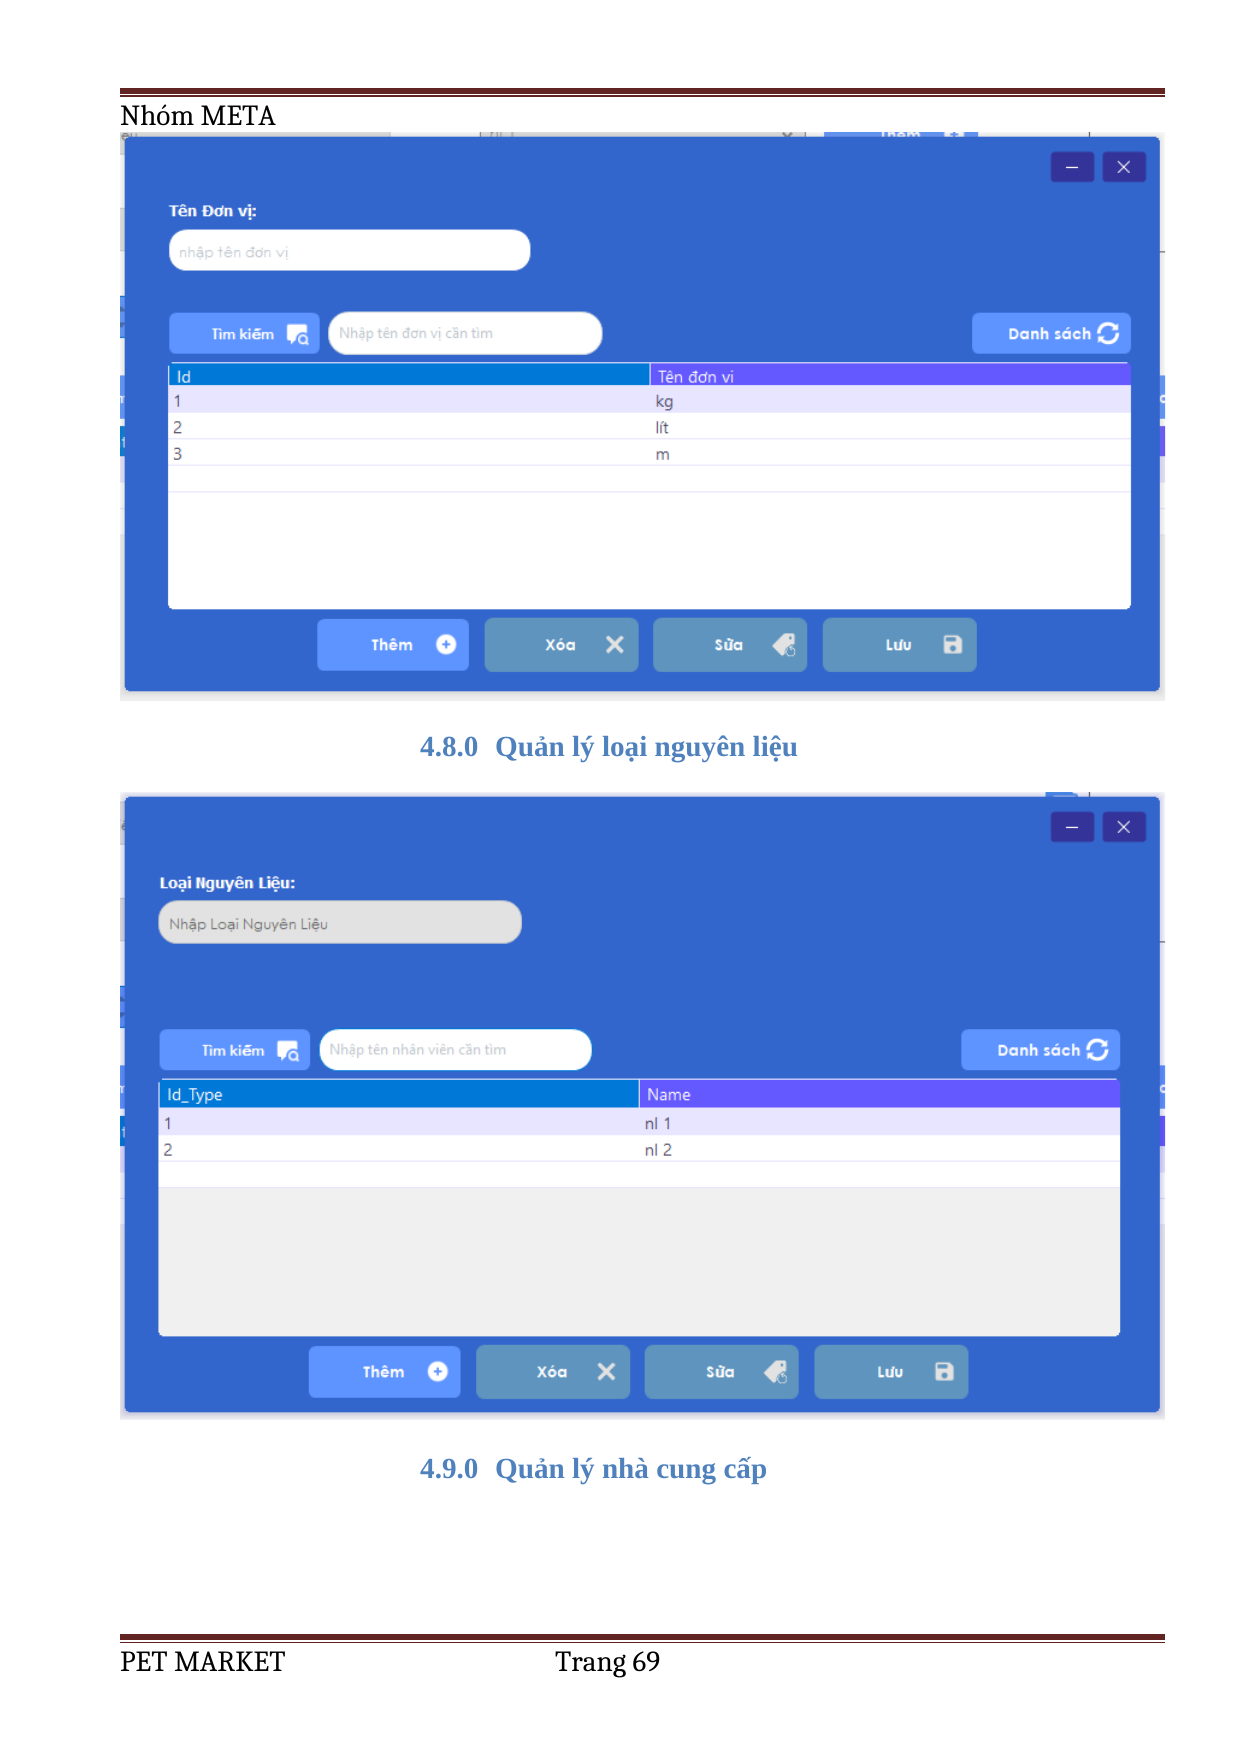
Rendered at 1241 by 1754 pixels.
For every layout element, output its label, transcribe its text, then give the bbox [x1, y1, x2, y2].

list Quản lý nhà cung cấp [420, 1451, 1165, 1484]
list Quản lý loại nguyên liệu [420, 729, 1165, 763]
picture [120, 132, 1166, 701]
picture [120, 792, 1166, 1422]
